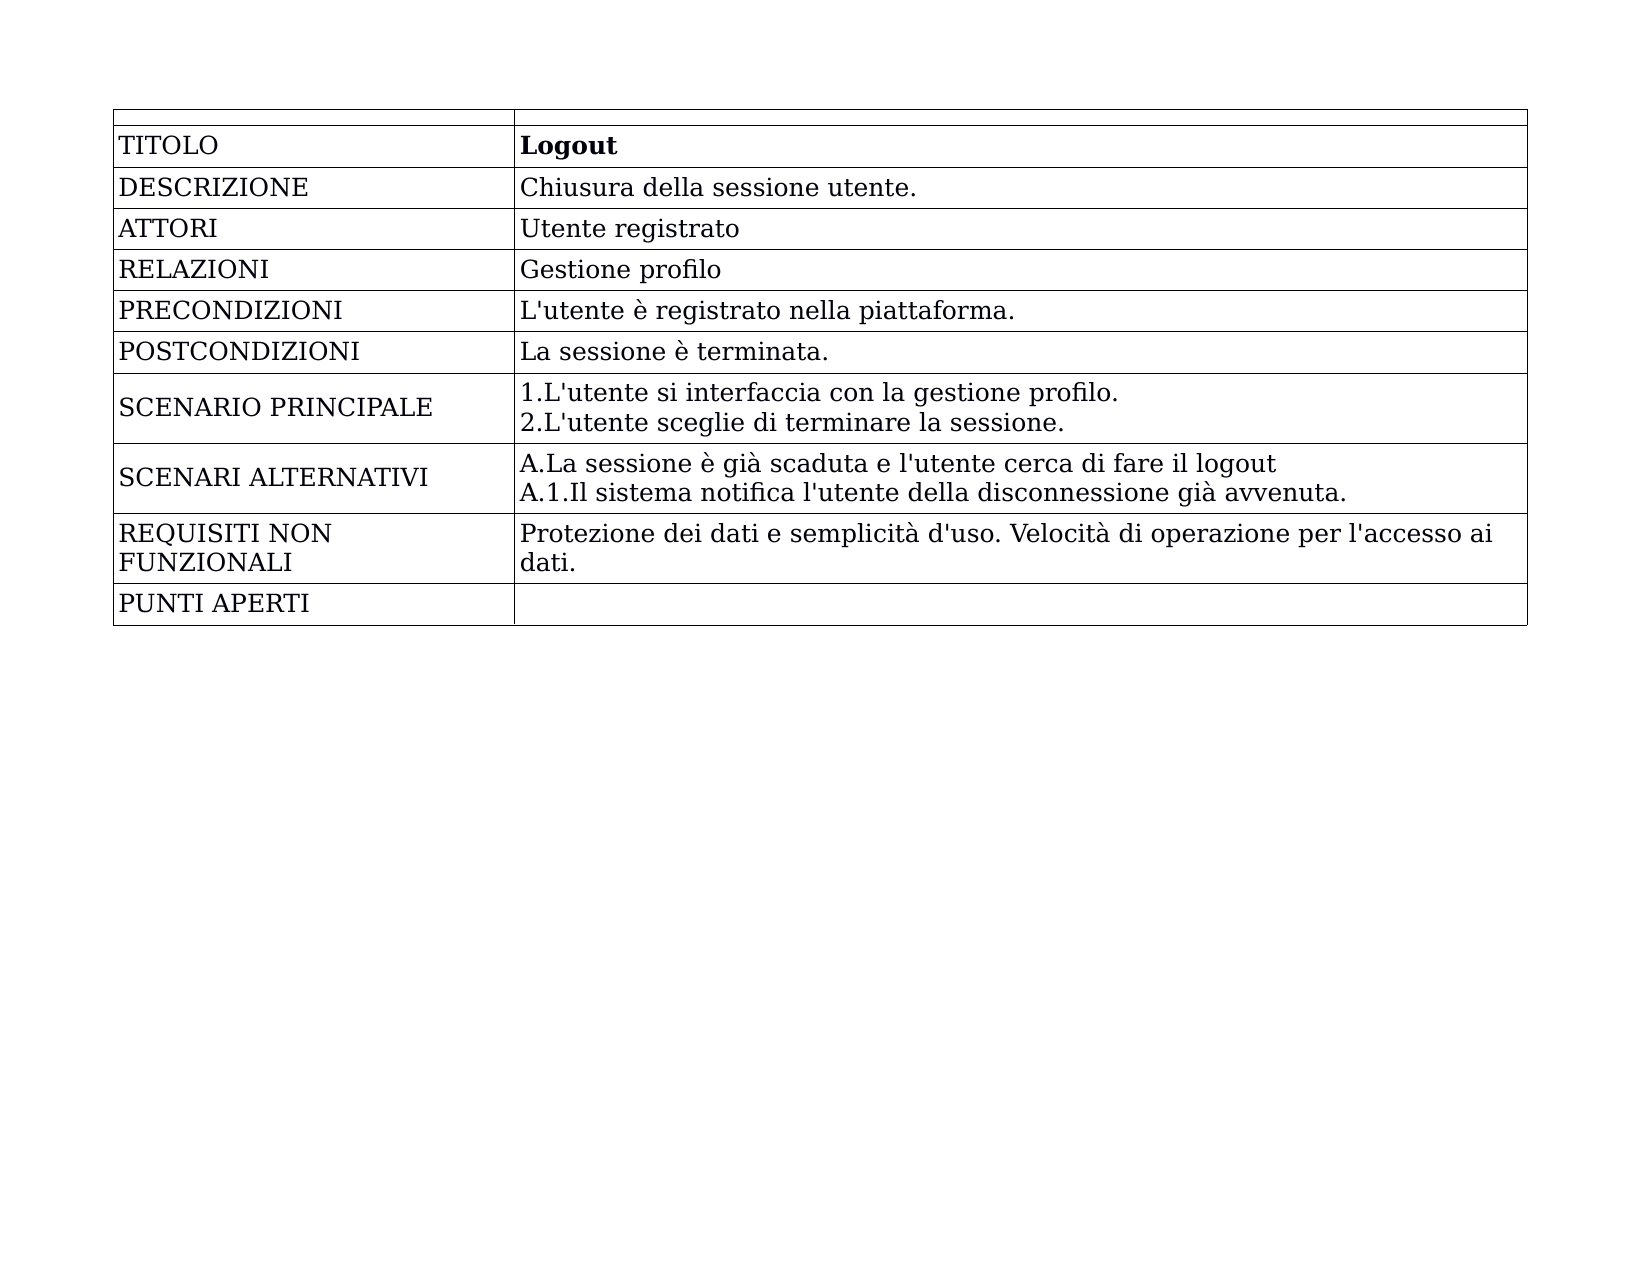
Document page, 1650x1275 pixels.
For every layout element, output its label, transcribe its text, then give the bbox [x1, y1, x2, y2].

table_cell Utente registrato [515, 209, 1527, 249]
table_cell PUNTI APERTI [114, 584, 514, 624]
table_cell Logout [515, 126, 1527, 167]
table_cell L'utente è registrato nella piattaforma. [515, 291, 1527, 331]
table_cell [515, 584, 1527, 624]
table_cell PRECONDIZIONI [114, 291, 514, 331]
table_header [114, 110, 514, 125]
table_cell Protezione dei dati e semplicità d'uso. Velocità di operazione per l'accesso ai dati. [515, 514, 1527, 583]
table_cell ATTORI [114, 209, 514, 249]
table_cell SCENARIO PRINCIPALE [114, 374, 514, 443]
table_header [515, 110, 1527, 125]
table_cell POSTCONDIZIONI [114, 332, 514, 372]
table_cell A.La sessione è già scaduta e l'utente cerca di fare il logout A.1.Il sistema notifica l'utente della disconnessione già avvenuta. [515, 444, 1527, 513]
table_cell Gestione profilo [515, 250, 1527, 290]
table_cell Chiusura della sessione utente. [515, 168, 1527, 208]
table_cell SCENARI ALTERNATIVI [114, 444, 514, 513]
table_cell 1.L'utente si interfaccia con la gestione profilo. 2.L'utente sceglie di terminare la sessione. [515, 374, 1527, 443]
table_cell TITOLO [114, 126, 514, 167]
table_cell RELAZIONI [114, 250, 514, 290]
table_cell DESCRIZIONE [114, 168, 514, 208]
table_cell La sessione è terminata. [515, 332, 1527, 372]
table_cell REQUISITI NON FUNZIONALI [114, 514, 514, 583]
